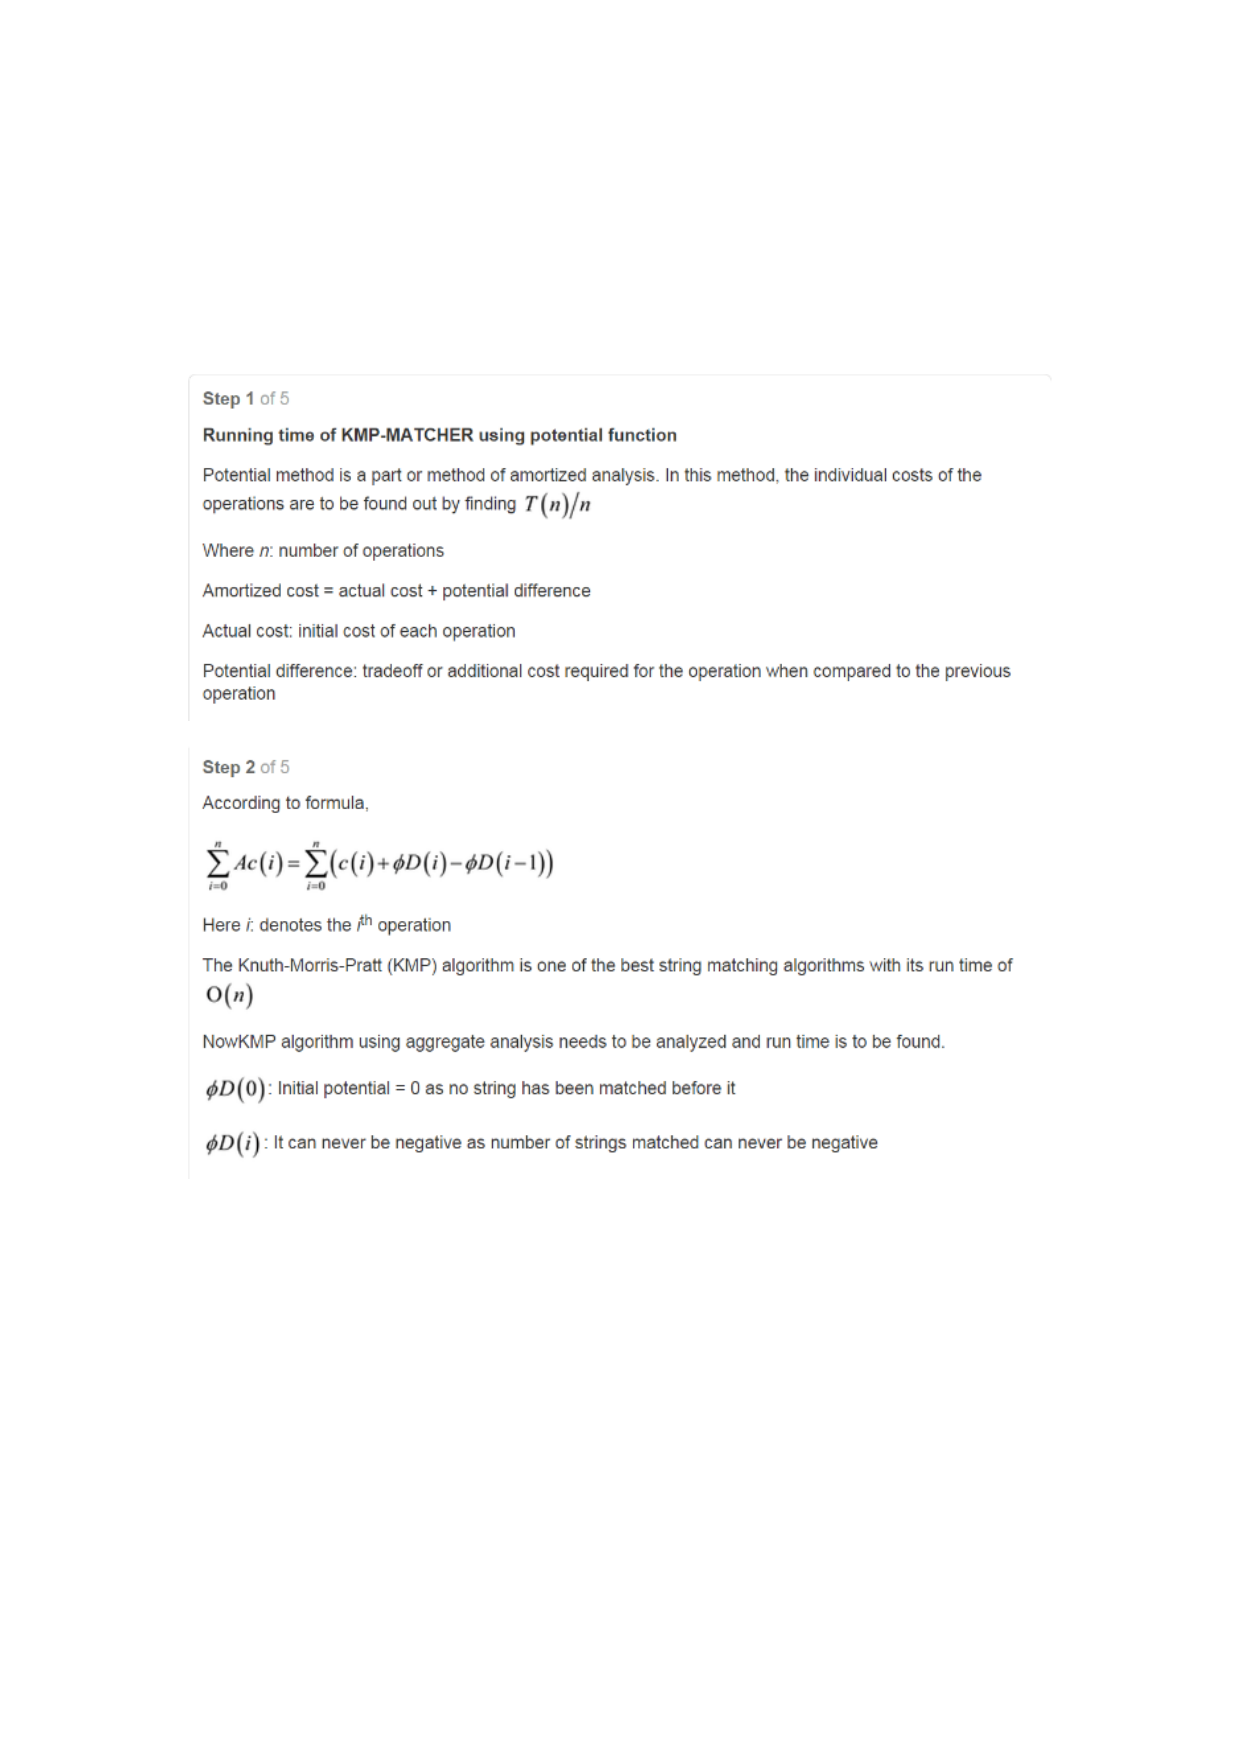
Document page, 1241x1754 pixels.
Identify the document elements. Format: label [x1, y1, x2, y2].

picture [187, 743, 1053, 1179]
picture [187, 373, 1053, 721]
